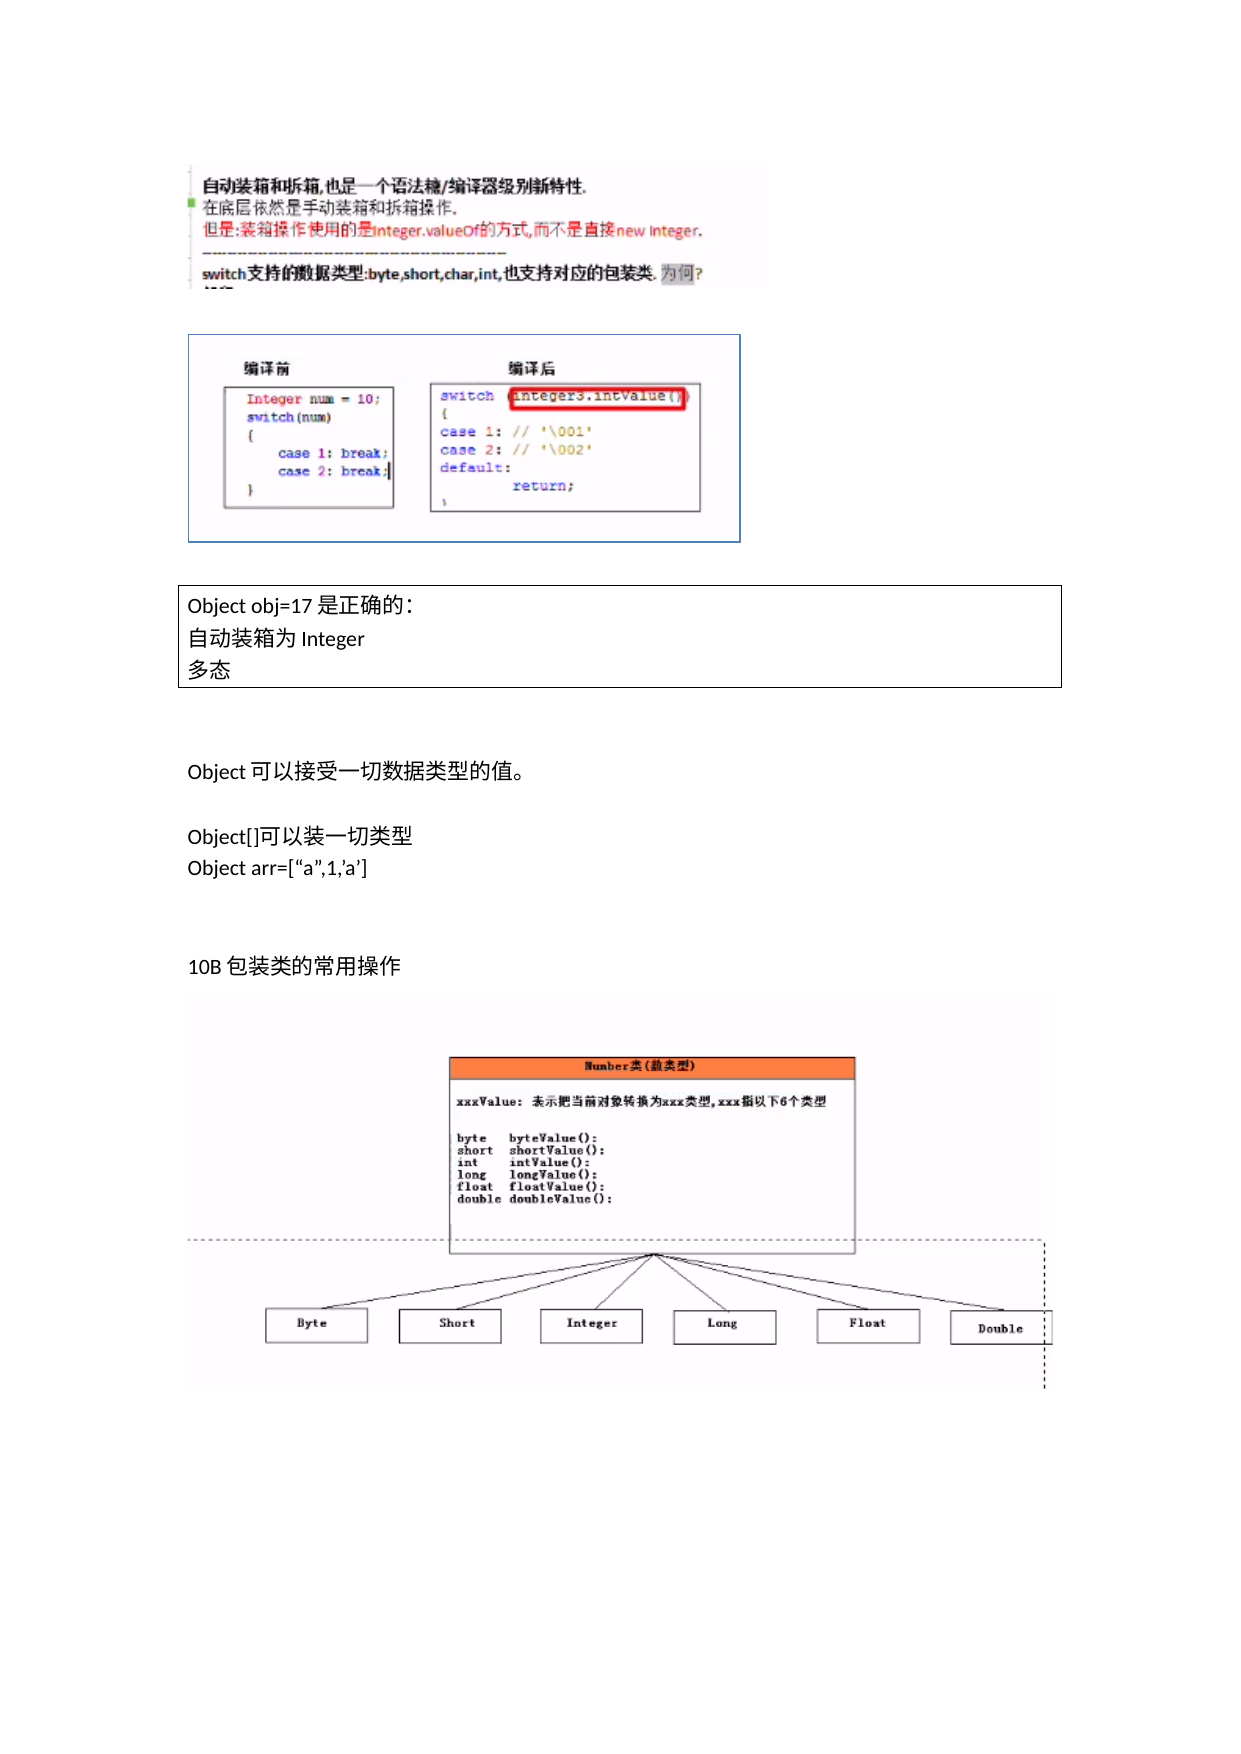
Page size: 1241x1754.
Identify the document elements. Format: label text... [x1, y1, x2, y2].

picture [189, 335, 739, 541]
picture [187, 994, 1053, 1390]
text 多态 [179, 649, 1061, 687]
text Object[]可以装一切类型 [187, 818, 1053, 851]
text 自动装箱为Integer [187, 620, 1053, 649]
text 10B包装类的常用操作 [187, 948, 1053, 981]
text Object可以接受一切数据类型的值。 [187, 753, 1053, 786]
text Object obj=17是正确的： [179, 586, 1061, 620]
picture [187, 165, 768, 289]
text Object arr=[“a”,1,’a’] [187, 851, 1053, 883]
